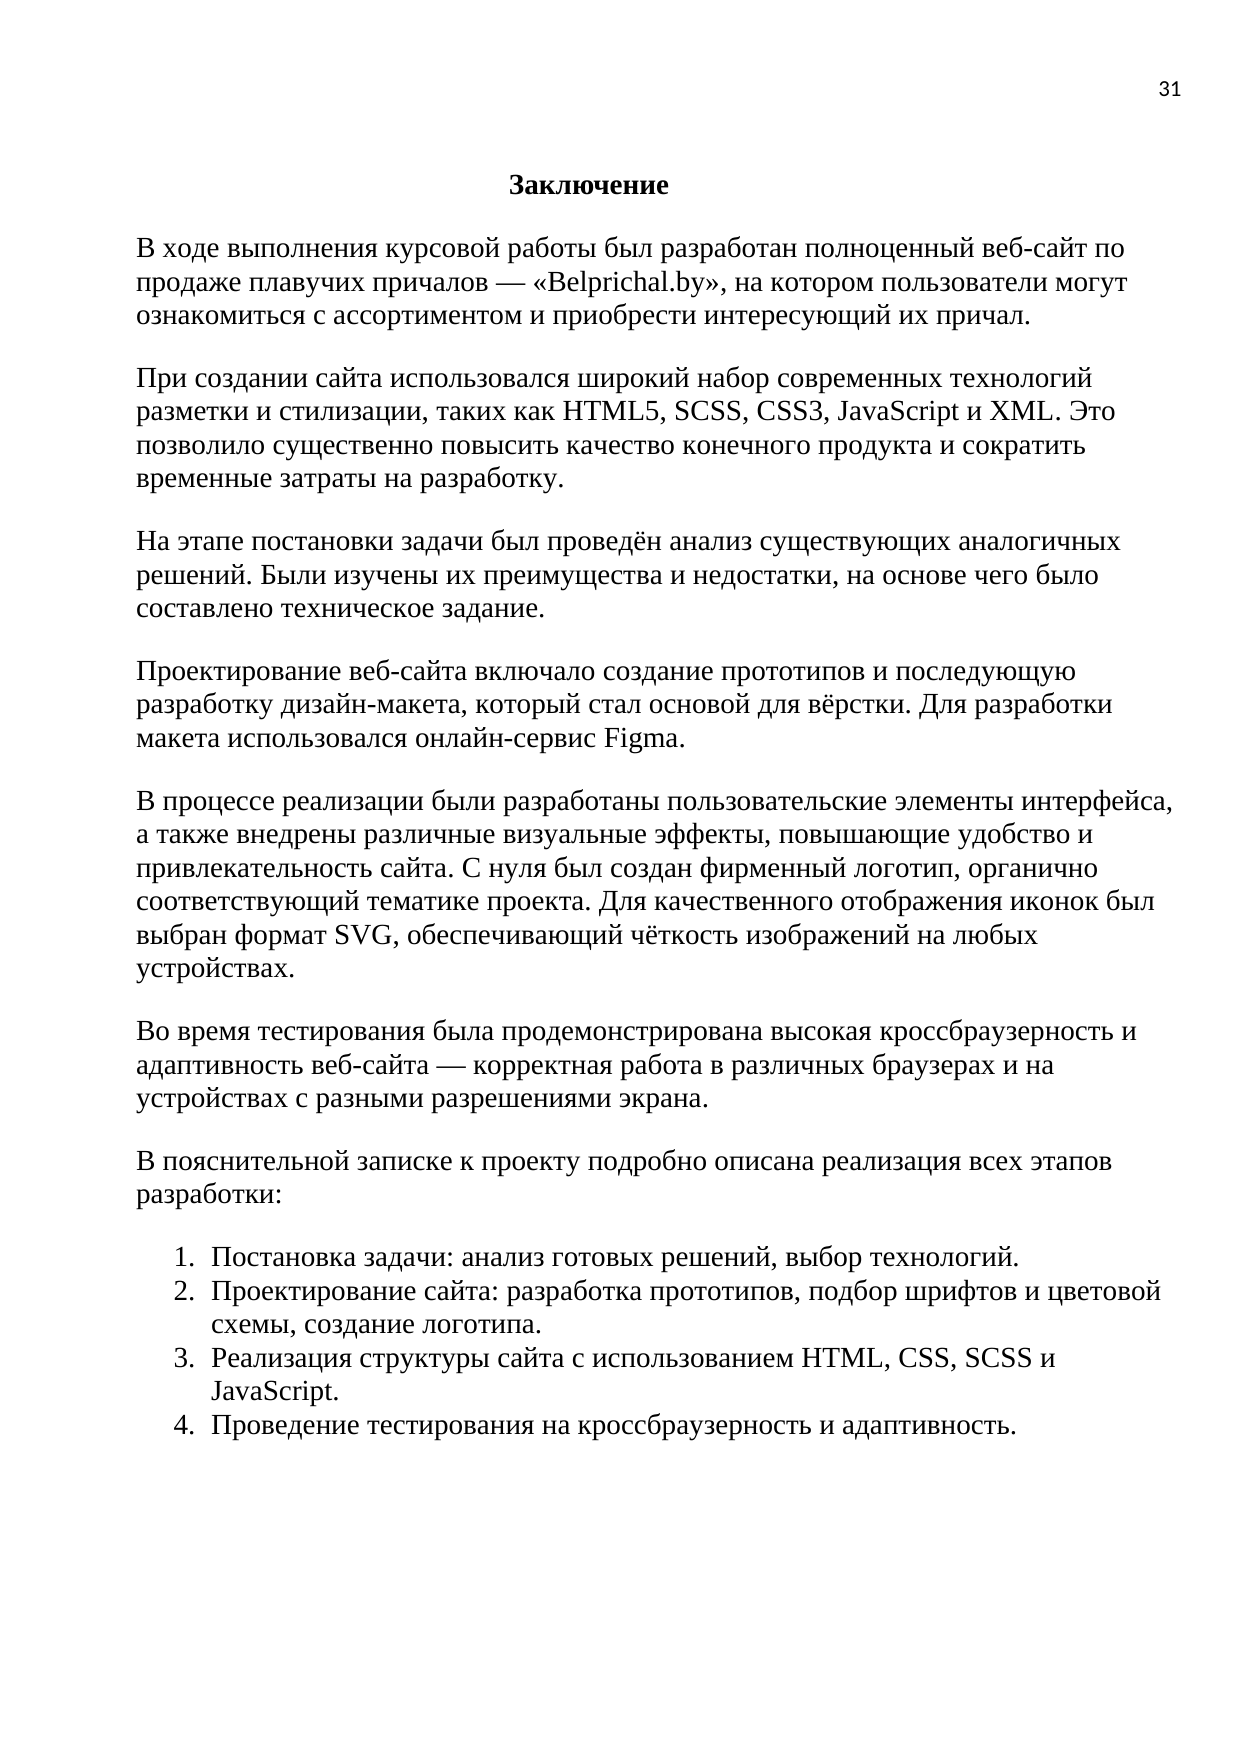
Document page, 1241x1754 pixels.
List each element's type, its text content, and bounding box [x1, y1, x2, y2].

text При создании сайта использовался широкий набор современных технологий разметки и стилизации, таких как HTML5, SCSS, CSS3, JavaScript и XML. Это позволило существенно повысить качество конечного продукта и сократить временные затраты на разработку. [136, 360, 1181, 494]
text На этапе постановки задачи был проведён анализ существующих аналогичных решений. Были изучены их преимущества и недостатки, на основе чего было составлено техническое задание. [136, 523, 1181, 624]
text В пояснительной записке к проекту подробно описана реализация всех этапов разработки: [136, 1143, 1181, 1210]
list Проектирование сайта: разработка прототипов, подбор шрифтов и цветовой схемы, создание логотипа. [173, 1273, 1181, 1340]
text В процессе реализации были разработаны пользовательские элементы интерфейса, а также внедрены различные визуальные эффекты, повышающие удобство и привлекательность сайта. С нуля был создан фирменный логотип, органично соответствующий тематике проекта. Для качественного отображения иконок был выбран формат SVG, обеспечивающий чёткость изображений на любых устройствах. [136, 783, 1181, 984]
list Реализация структуры сайта с использованием HTML, CSS, SCSS и JavaScript. [173, 1340, 1181, 1407]
text Заключение [136, 167, 1181, 201]
text Проектирование веб-сайта включало создание прототипов и последующую разработку дизайн-макета, который стал основой для вёрстки. Для разработки макета использовался онлайн-сервис Figma. [136, 653, 1181, 754]
text Во время тестирования была продемонстрирована высокая кроссбраузерность и адаптивность веб-сайта — корректная работа в различных браузерах и на устройствах с разными разрешениями экрана. [136, 1013, 1181, 1114]
list Проведение тестирования на кроссбраузерность и адаптивность. [173, 1407, 1181, 1441]
list Постановка задачи: анализ готовых решений, выбор технологий. [173, 1239, 1181, 1273]
text В ходе выполнения курсовой работы был разработан полноценный веб-сайт по продаже плавучих причалов — «Belprichal.by», на котором пользователи могут ознакомиться с ассортиментом и приобрести интересующий их причал. [136, 230, 1181, 331]
